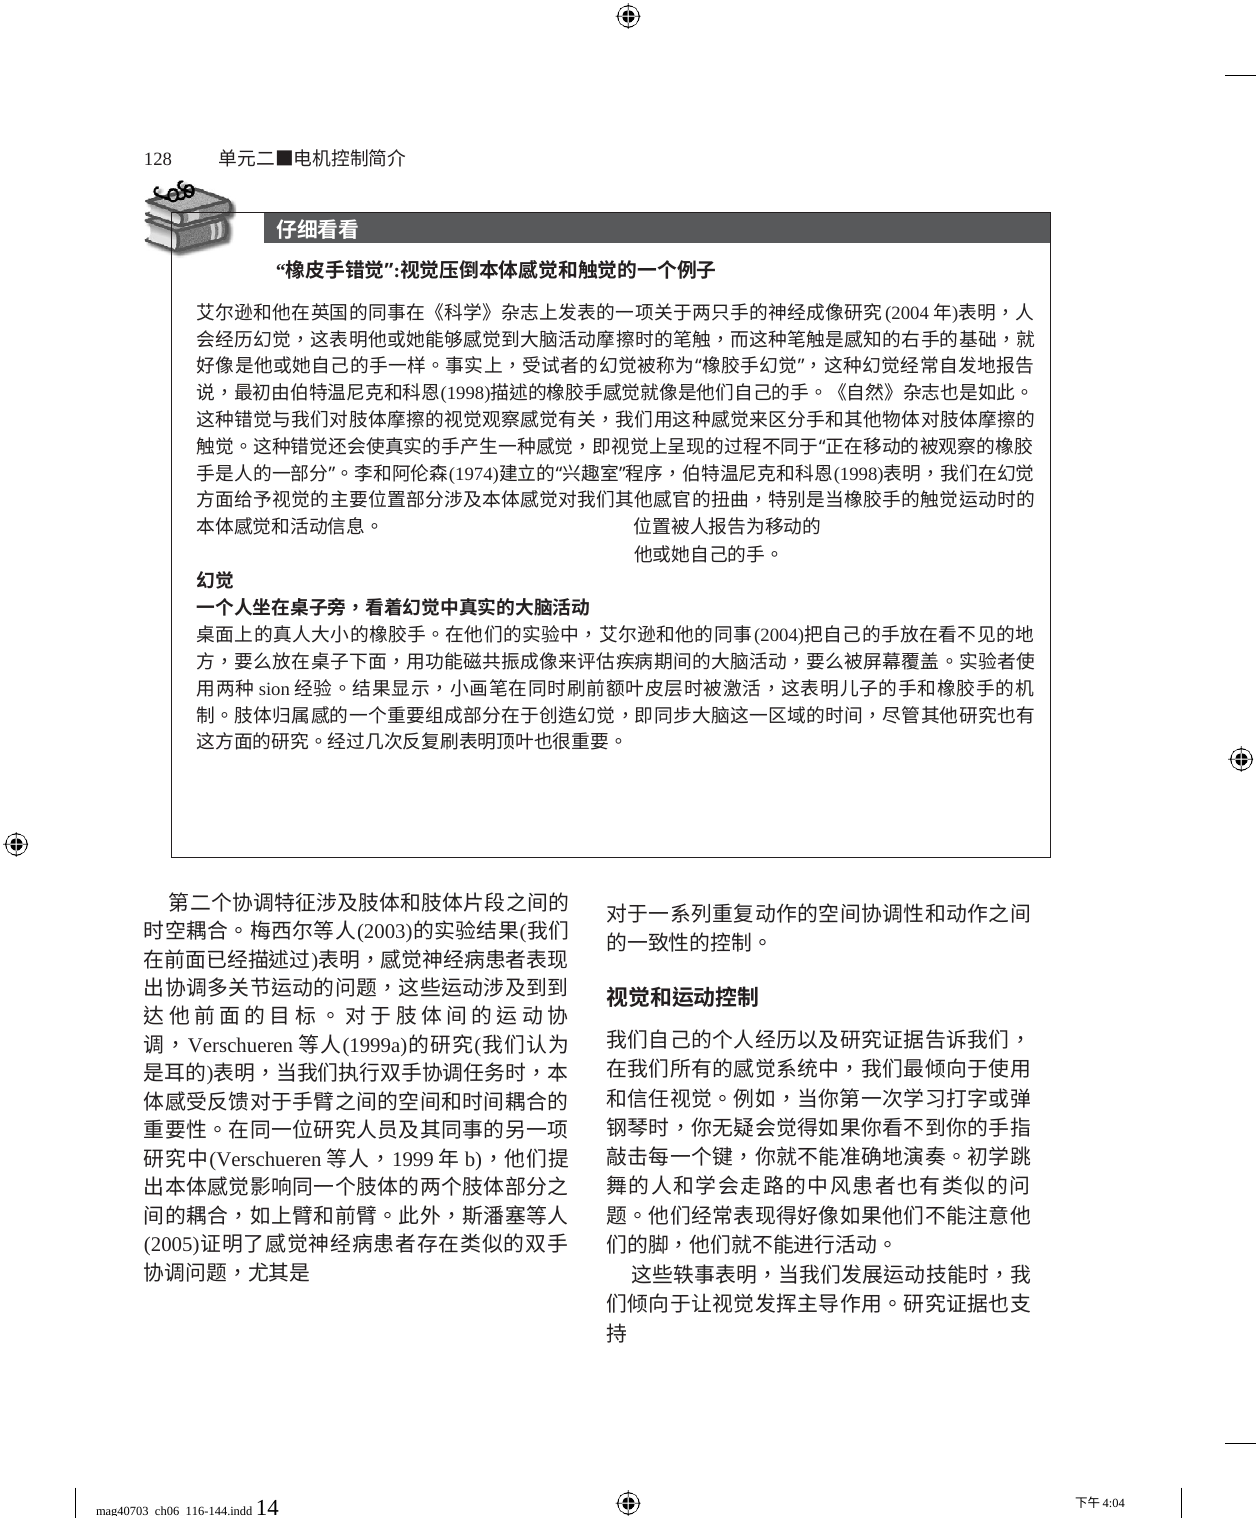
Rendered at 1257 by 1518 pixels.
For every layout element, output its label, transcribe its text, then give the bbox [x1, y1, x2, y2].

text 这些轶事表明，当我们发展运动技能时，我们倾向于让视觉发挥主导作用。研究证据也支持 [606, 1260, 1031, 1347]
picture [615, 3, 641, 29]
text 我们自己的个人经历以及研究证据告诉我们，在我们所有的感觉系统中，我们最倾向于使用和信任视觉。例如，当你第一次学习打字或弹钢琴时，你无疑会觉得如果你看不到你的手指敲击每一个键，你就不能准确地演奏。初学跳舞的人和学会走路的中风患者也有类似的问题。他们经常表现得好像如果他们不能注意他们的脚，他们就不能进行活动。 [606, 1025, 1032, 1258]
picture [615, 1490, 641, 1516]
picture [1228, 746, 1254, 772]
text 128 单元二■电机控制简介 [144, 146, 1125, 171]
picture [3, 832, 29, 857]
picture [172, 213, 237, 259]
text 第二个协调特征涉及肢体和肢体片段之间的时空耦合。梅西尔等人(2003)的实验结果(我们在前面已经描述过)表明，感觉神经病患者表现出协调多关节运动的问题，这些运动涉及到到达他前面的目标。对于肢体间的运动协调，Verschueren等人(1999a)的研究(我们认为是耳的)表明，当我们执行双手协调任务时，本体感受反馈对于手臂之间的空间和时间耦合的重要性。在同一位研究人员及其同事的另一项研究中(Verschueren等人，1999年b)，他们提出本体感觉影响同一个肢体的两个肢体部分之间的耦合，如上臂和前臂。此外，斯潘塞等人(2005)证明了感觉神经病患者存在类似的双手协调问题，尤其是 [144, 888, 569, 1286]
text 对于一系列重复动作的空间协调性和动作之间的一致性的控制。 [606, 899, 1031, 956]
subtitle 视觉和运动控制 [606, 982, 1125, 1012]
picture [143, 177, 237, 259]
